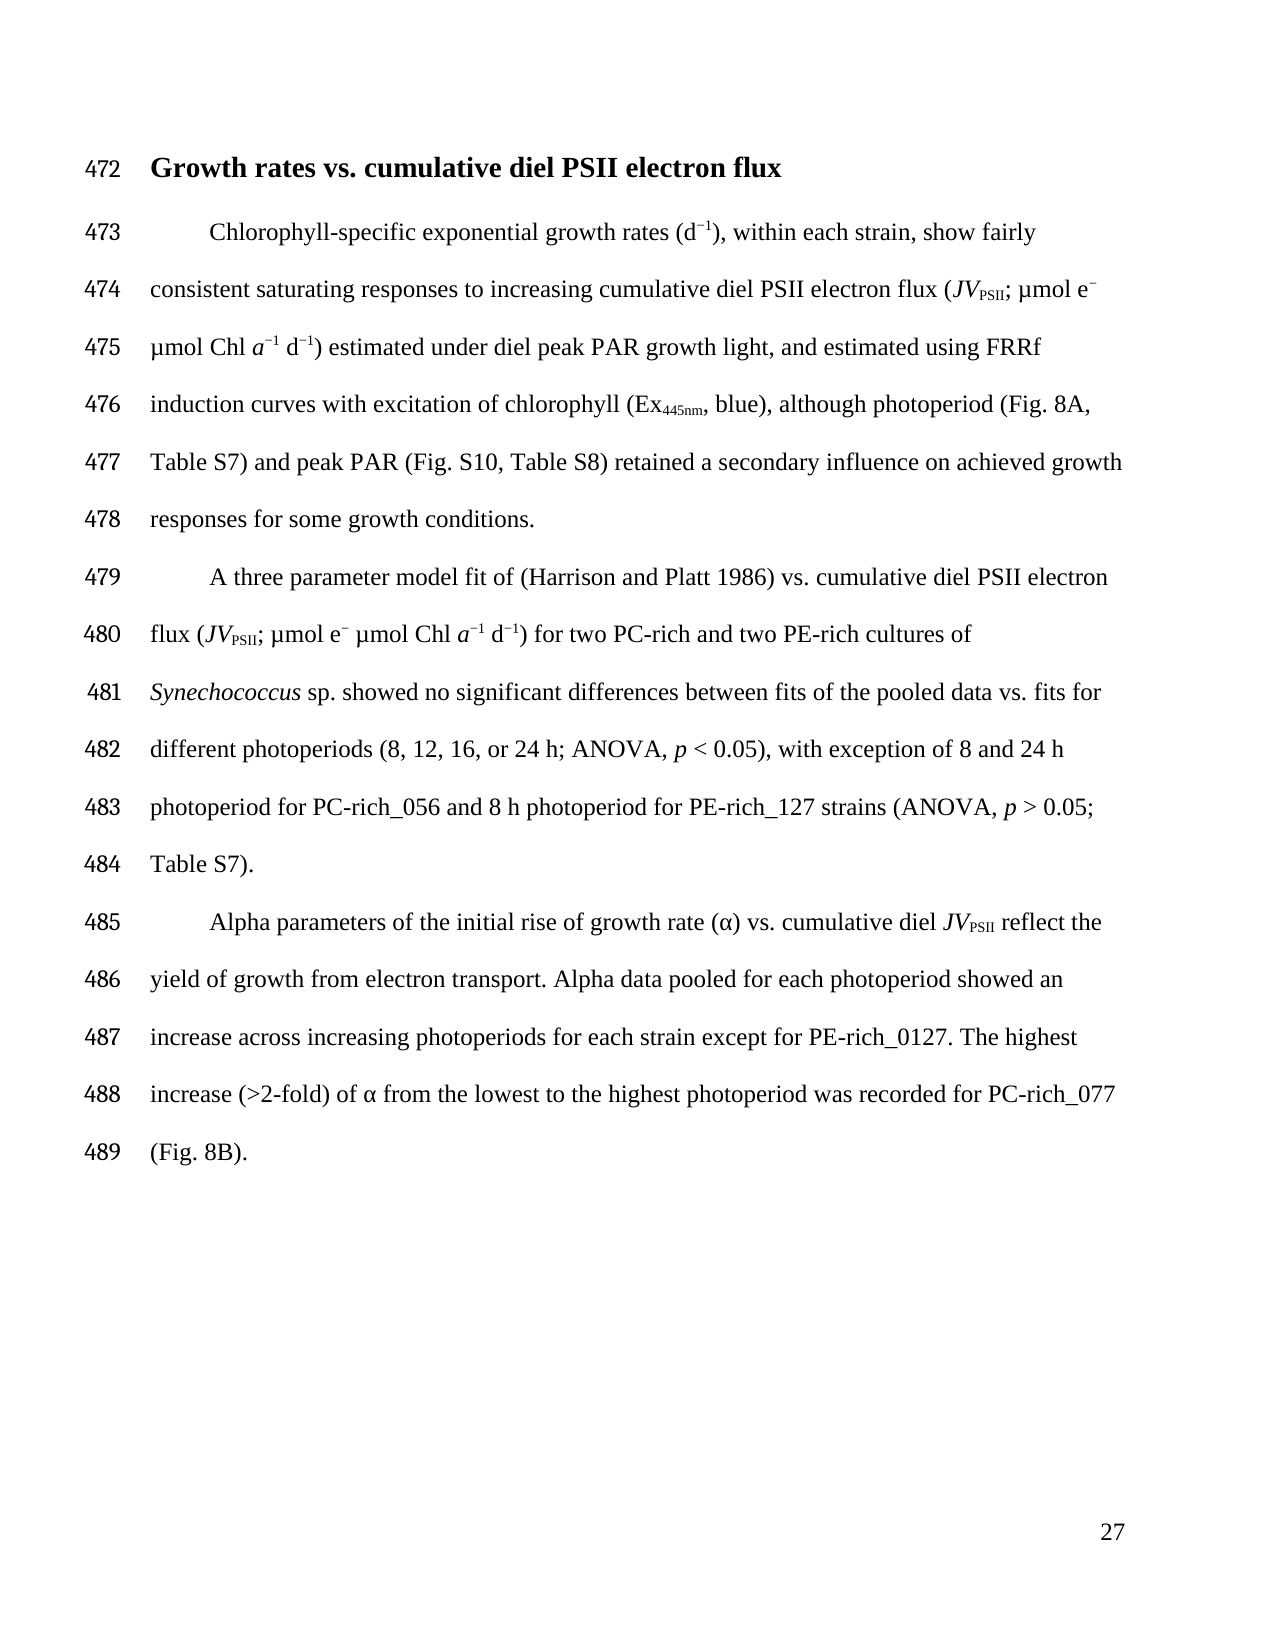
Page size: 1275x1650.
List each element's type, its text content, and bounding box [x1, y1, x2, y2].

subtitle Growth rates vs. cumulative diel PSII electron flux [150, 150, 1125, 183]
text Chlorophyll-specific exponential growth rates (d−1), within each strain, show fairly consistent saturating responses to increasing cumulative diel PSII electron flux (JVPSII; µmol e− µmol Chl a−1 d−1) estimated under diel peak PAR growth light, and estimated using FRRf induction curves with excitation of chlorophyll (Ex445nm, blue), although photoperiod (Fig. 8A, Table S7) and peak PAR (Fig. S10, Table S8) retained a secondary influence on achieved growth responses for some growth conditions. [150, 217, 1125, 533]
text Alpha parameters of the initial rise of growth rate (α) vs. cumulative diel JVPSII reflect the yield of growth from electron transport. Alpha data pooled for each photoperiod showed an increase across increasing photoperiods for each strain except for PE-rich_0127. The highest increase (>2-fold) of α from the lowest to the highest photoperiod was recorded for PC-rich_077 (Fig. 8B). [150, 907, 1125, 1166]
text A three parameter model fit of (Harrison and Platt 1986) vs. cumulative diel PSII electron flux (JVPSII; µmol e− µmol Chl a−1 d−1) for two PC-rich and two PE-rich cultures of Synechococcus sp. showed no significant differences between fits of the pooled data vs. fits for different photoperiods (8, 12, 16, or 24 h; ANOVA, p < 0.05), with exception of 8 and 24 h photoperiod for PC-rich_056 and 8 h photoperiod for PE-rich_127 strains (ANOVA, p > 0.05; Table S7). [150, 562, 1125, 878]
